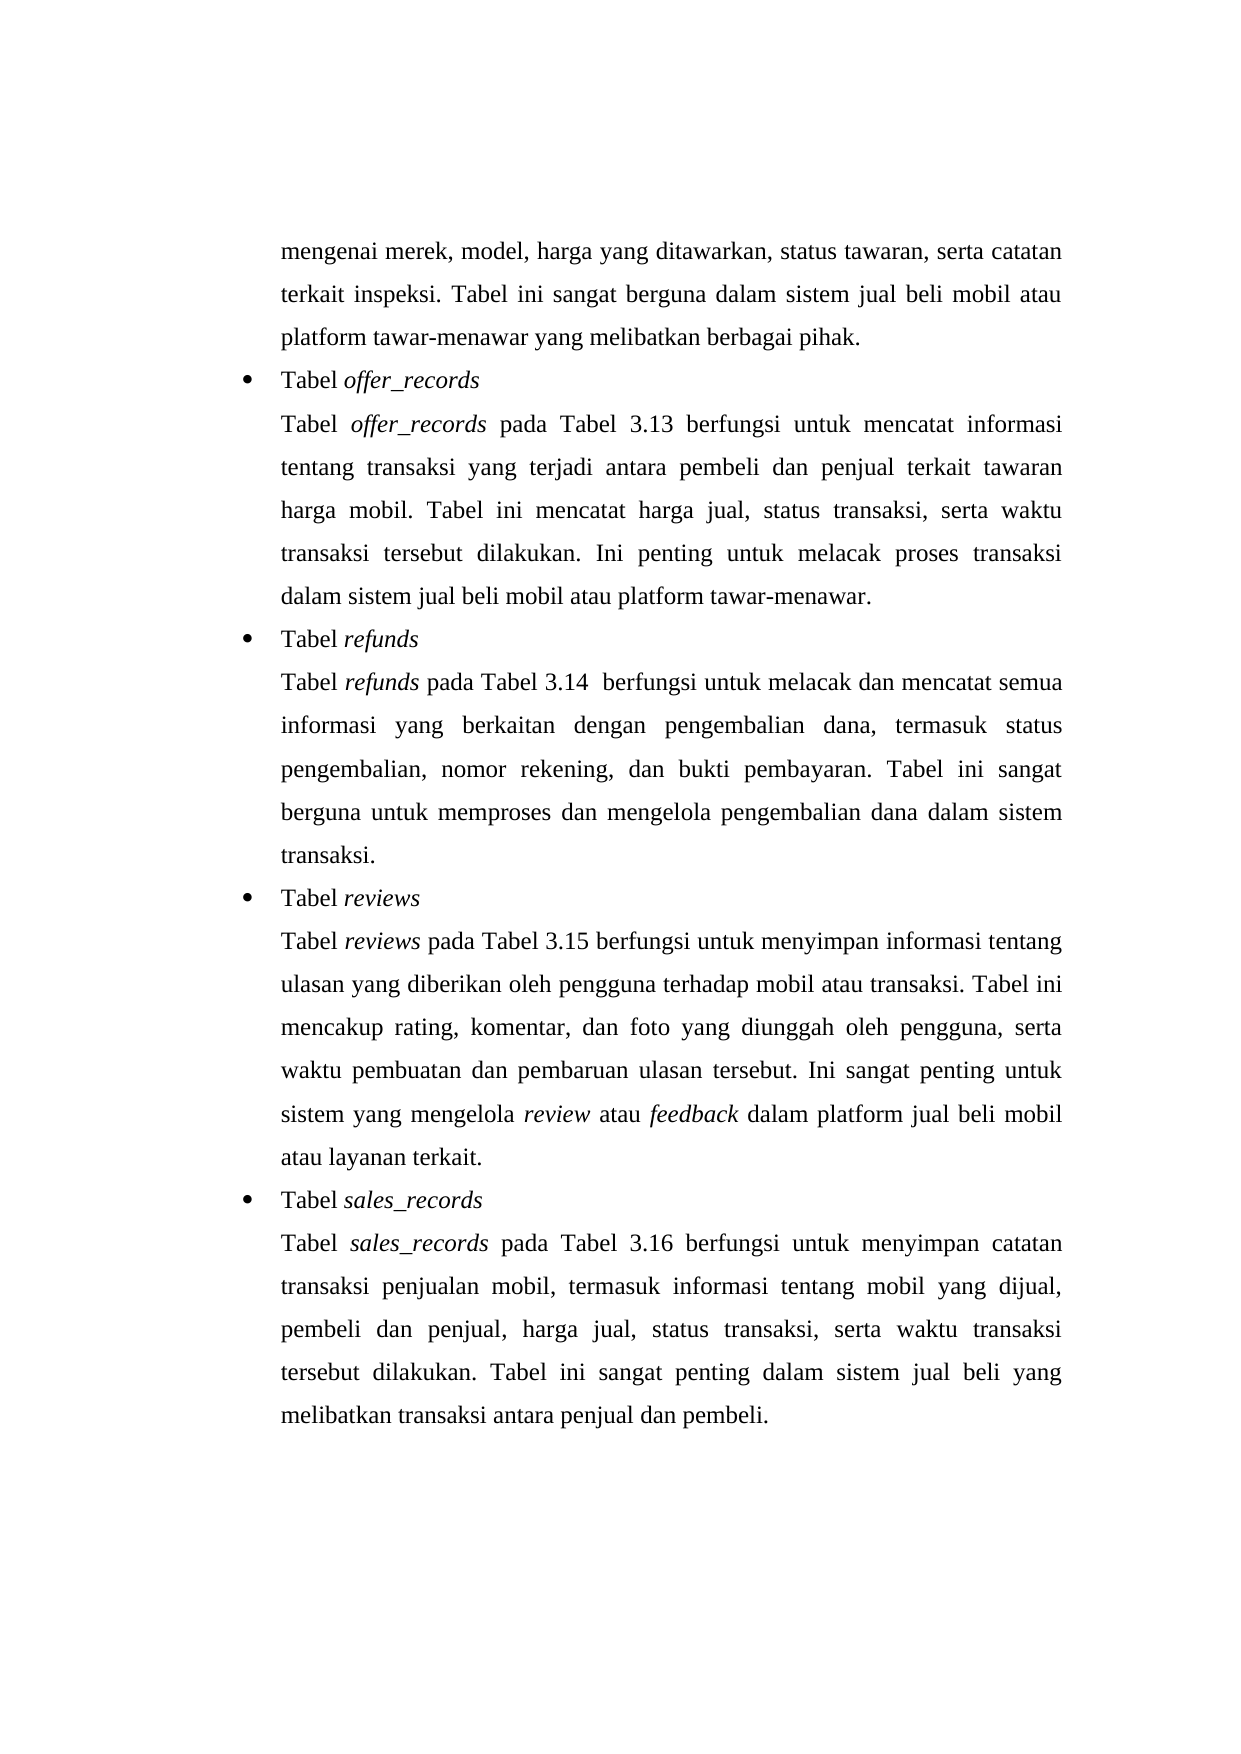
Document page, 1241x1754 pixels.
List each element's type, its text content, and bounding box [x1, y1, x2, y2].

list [281, 236, 1063, 351]
list Tabel refunds [243, 624, 1063, 653]
list Tabel offer_records pada Tabel 3.13 berfungsi untuk mencatat informasi tentang transaksi yang terjadi antara pembeli dan penjual terkait tawaran harga mobil. Tabel ini mencatat harga jual, status transaksi, serta waktu transaksi tersebut dilakukan. Ini penting untuk melacak proses transaksi dalam sistem jual beli mobil atau platform tawar-menawar. [281, 409, 1063, 610]
list Tabel sales_records [243, 1185, 1063, 1214]
list Tabel offer_records [243, 366, 1063, 394]
list Tabel sales_records pada Tabel 3.16 berfungsi untuk menyimpan catatan transaksi penjualan mobil, termasuk informasi tentang mobil yang dijual, pembeli dan penjual, harga jual, status transaksi, serta waktu transaksi tersebut dilakukan. Tabel ini sangat penting dalam sistem jual beli yang melibatkan transaksi antara penjual dan pembeli. [281, 1228, 1063, 1429]
list Tabel refunds pada Tabel 3.14 berfungsi untuk melacak dan mencatat semua informasi yang berkaitan dengan pengembalian dana, termasuk status pengembalian, nomor rekening, dan bukti pembayaran. Tabel ini sangat berguna untuk memproses dan mengelola pengembalian dana dalam sistem transaksi. [281, 667, 1063, 869]
list Tabel reviews [243, 883, 1063, 912]
list Tabel reviews pada Tabel 3.15 berfungsi untuk menyimpan informasi tentang ulasan yang diberikan oleh pengguna terhadap mobil atau transaksi. Tabel ini mencakup rating, komentar, dan foto yang diunggah oleh pengguna, serta waktu pembuatan dan pembaruan ulasan tersebut. Ini sangat penting untuk sistem yang mengelola review atau feedback dalam platform jual beli mobil atau layanan terkait. [281, 926, 1063, 1171]
